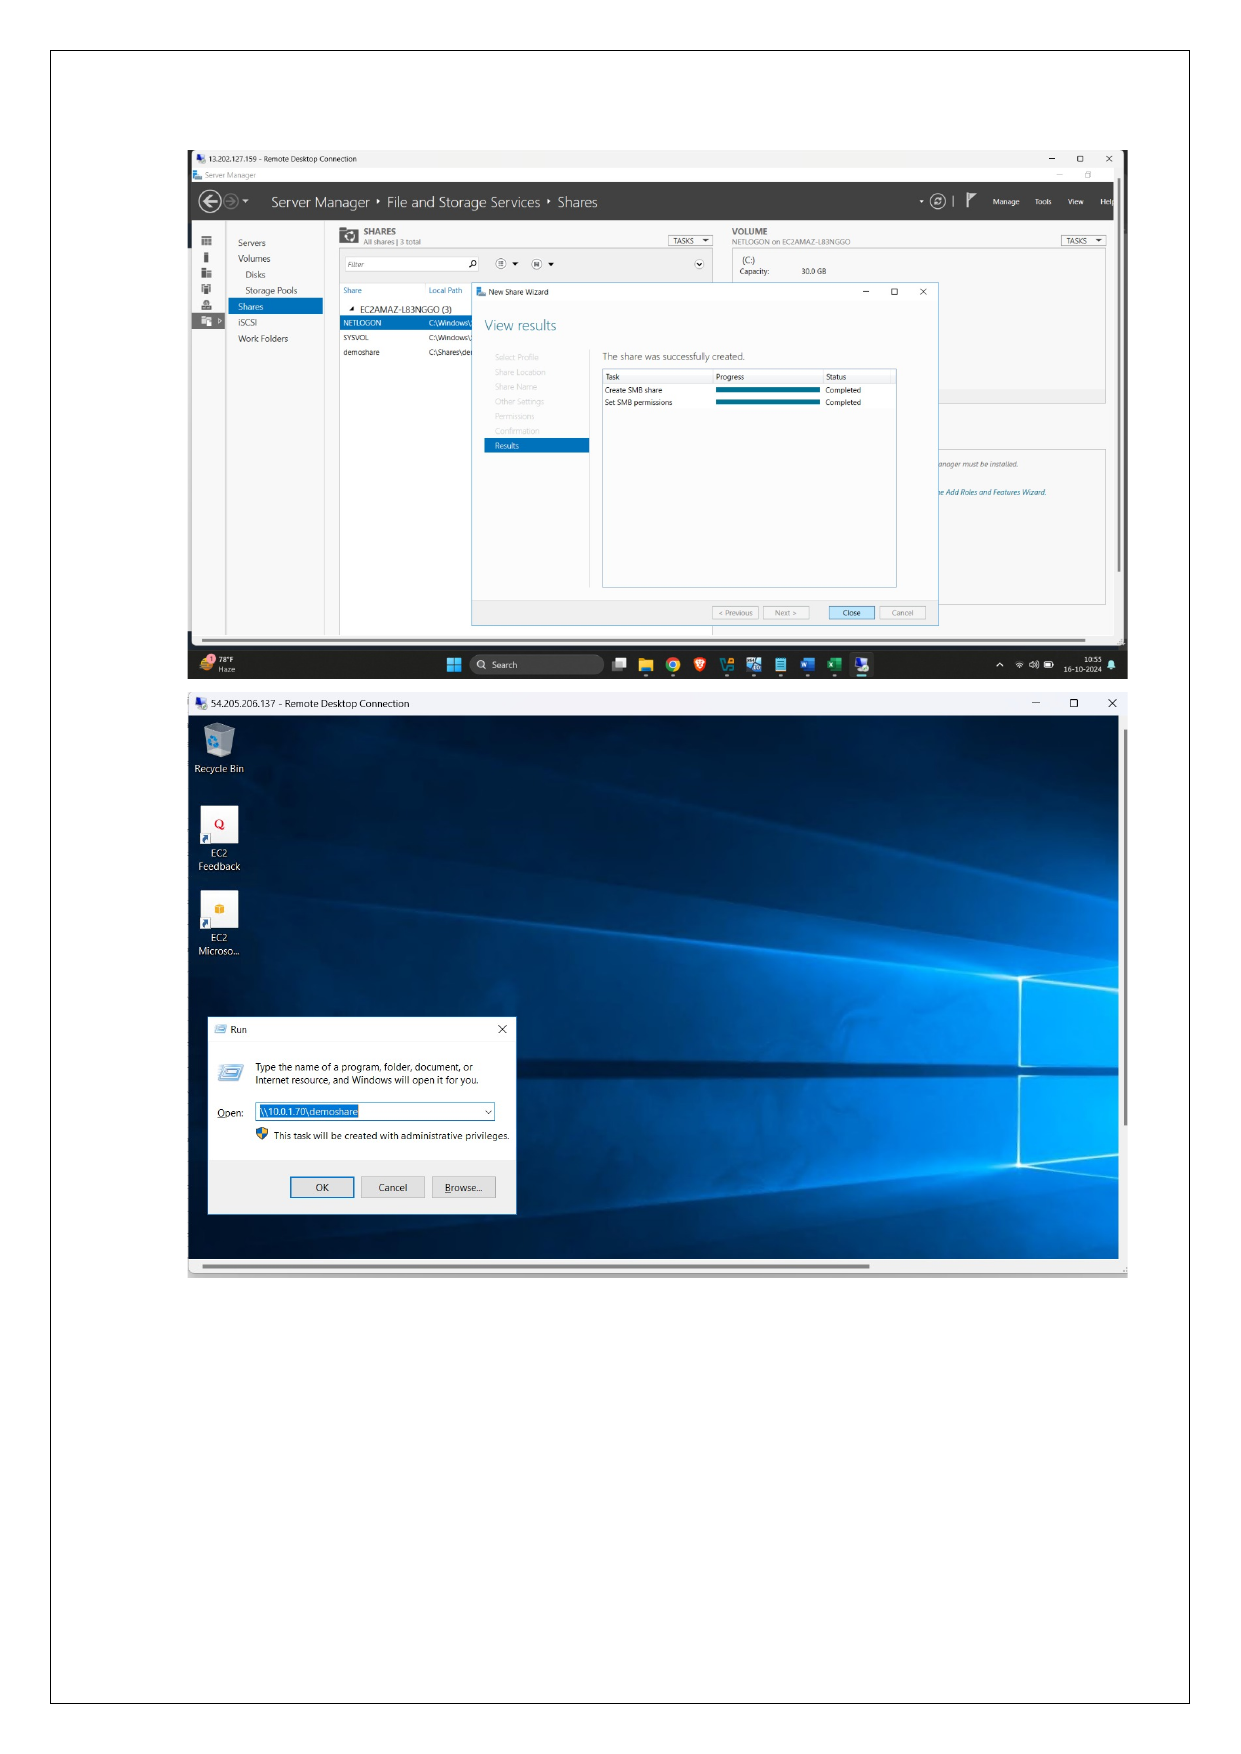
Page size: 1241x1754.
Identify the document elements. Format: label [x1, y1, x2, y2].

picture [187, 150, 1128, 679]
picture [187, 692, 1128, 1278]
